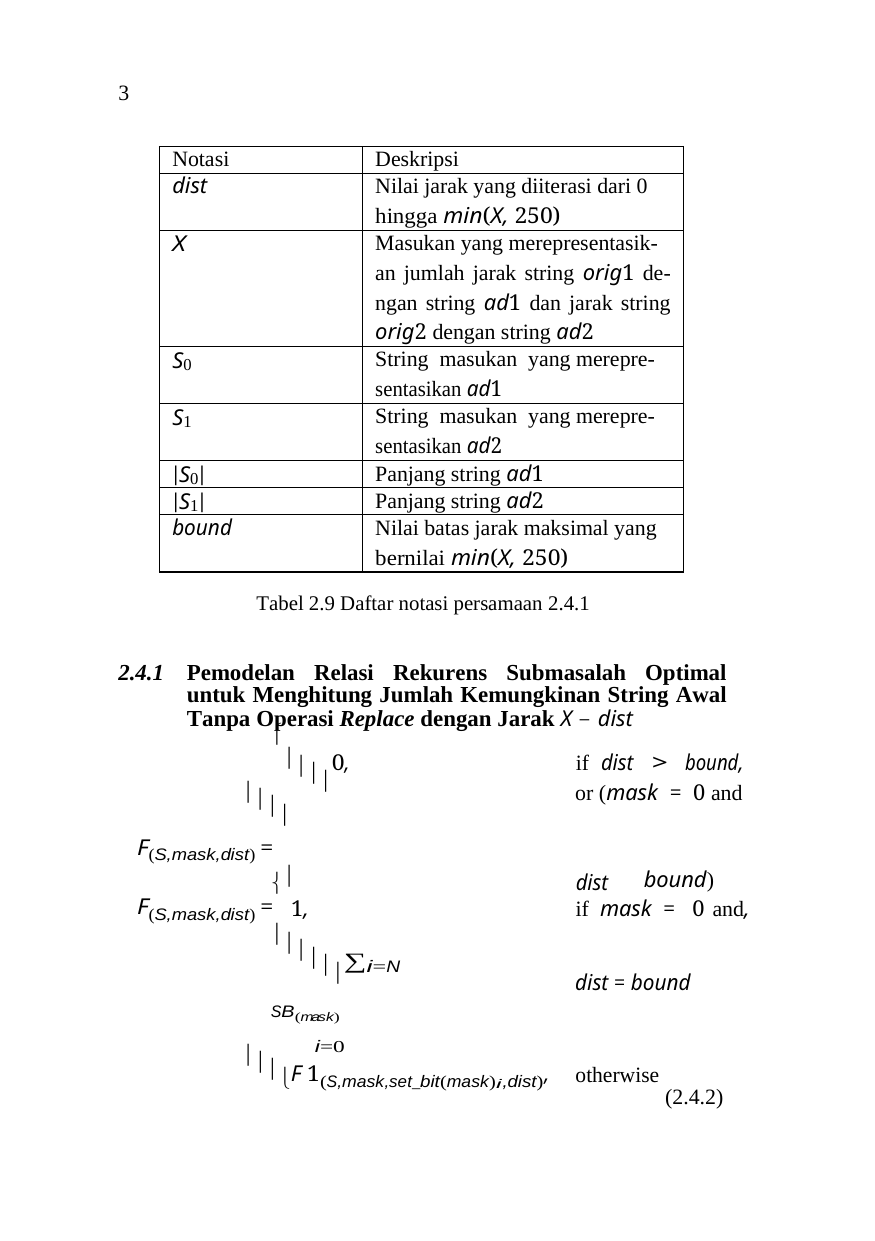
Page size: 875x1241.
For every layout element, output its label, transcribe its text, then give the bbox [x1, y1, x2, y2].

text Tabel 2.9 Daftar notasi persamaan 2.4.1 [256, 591, 776, 615]
table_cell S0 [160, 347, 362, 403]
table_cell |S0| [160, 461, 362, 487]
table_cell dist [160, 174, 362, 230]
table_cell S1 [160, 404, 362, 460]
table_header Deskripsi [363, 147, 683, 173]
text i=0 [314, 1037, 663, 1056]
table_cell Nilai jarak yang diiterasi dari 0 hingga min(X, 250) [363, 174, 683, 230]
text (2.4.2) [665, 1084, 776, 1109]
table_cell bound [160, 515, 362, 571]
table_cell String masukan yang merepre- sentasikan ad1 [363, 347, 683, 403]
text F 1(S,mask,set_bit(mask)i,dist), otherwise [293, 1058, 663, 1094]
text ∑i=N SB(mask) [271, 940, 424, 1030]
table_header Notasi [160, 147, 362, 173]
table_cell Panjang string ad2 [363, 488, 683, 514]
text  [106, 779, 290, 807]
table_cell String masukan yang merepre- sentasikan ad2 [363, 404, 683, 460]
text or (mask = 0 and [575, 779, 776, 806]
text 0, if dist > bound, [271, 733, 776, 779]
table_cell Masukan yang merepresentasik- an jumlah jarak string orig1 de- ngan string ad1 dan jarak string orig2 dengan string ad2 [363, 231, 683, 346]
subtitle Pemodelan Relasi Rekurens Submasalah Optimal untuk Menghitung Jumlah Kemungkinan String Awal Tanpa Operasi Replace dengan Jarak X − dist [118, 662, 727, 733]
table_cell X [160, 231, 362, 346]
text bound) [643, 866, 776, 893]
table_cell |S1| [160, 488, 362, 514]
text  [106, 1030, 291, 1073]
table_cell Nilai batas jarak maksimal yang bernilai min(X, 250) [363, 515, 683, 571]
table_cell Panjang string ad1 [363, 461, 683, 487]
text dist = bound [575, 967, 776, 997]
text  dist [271, 866, 619, 896]
